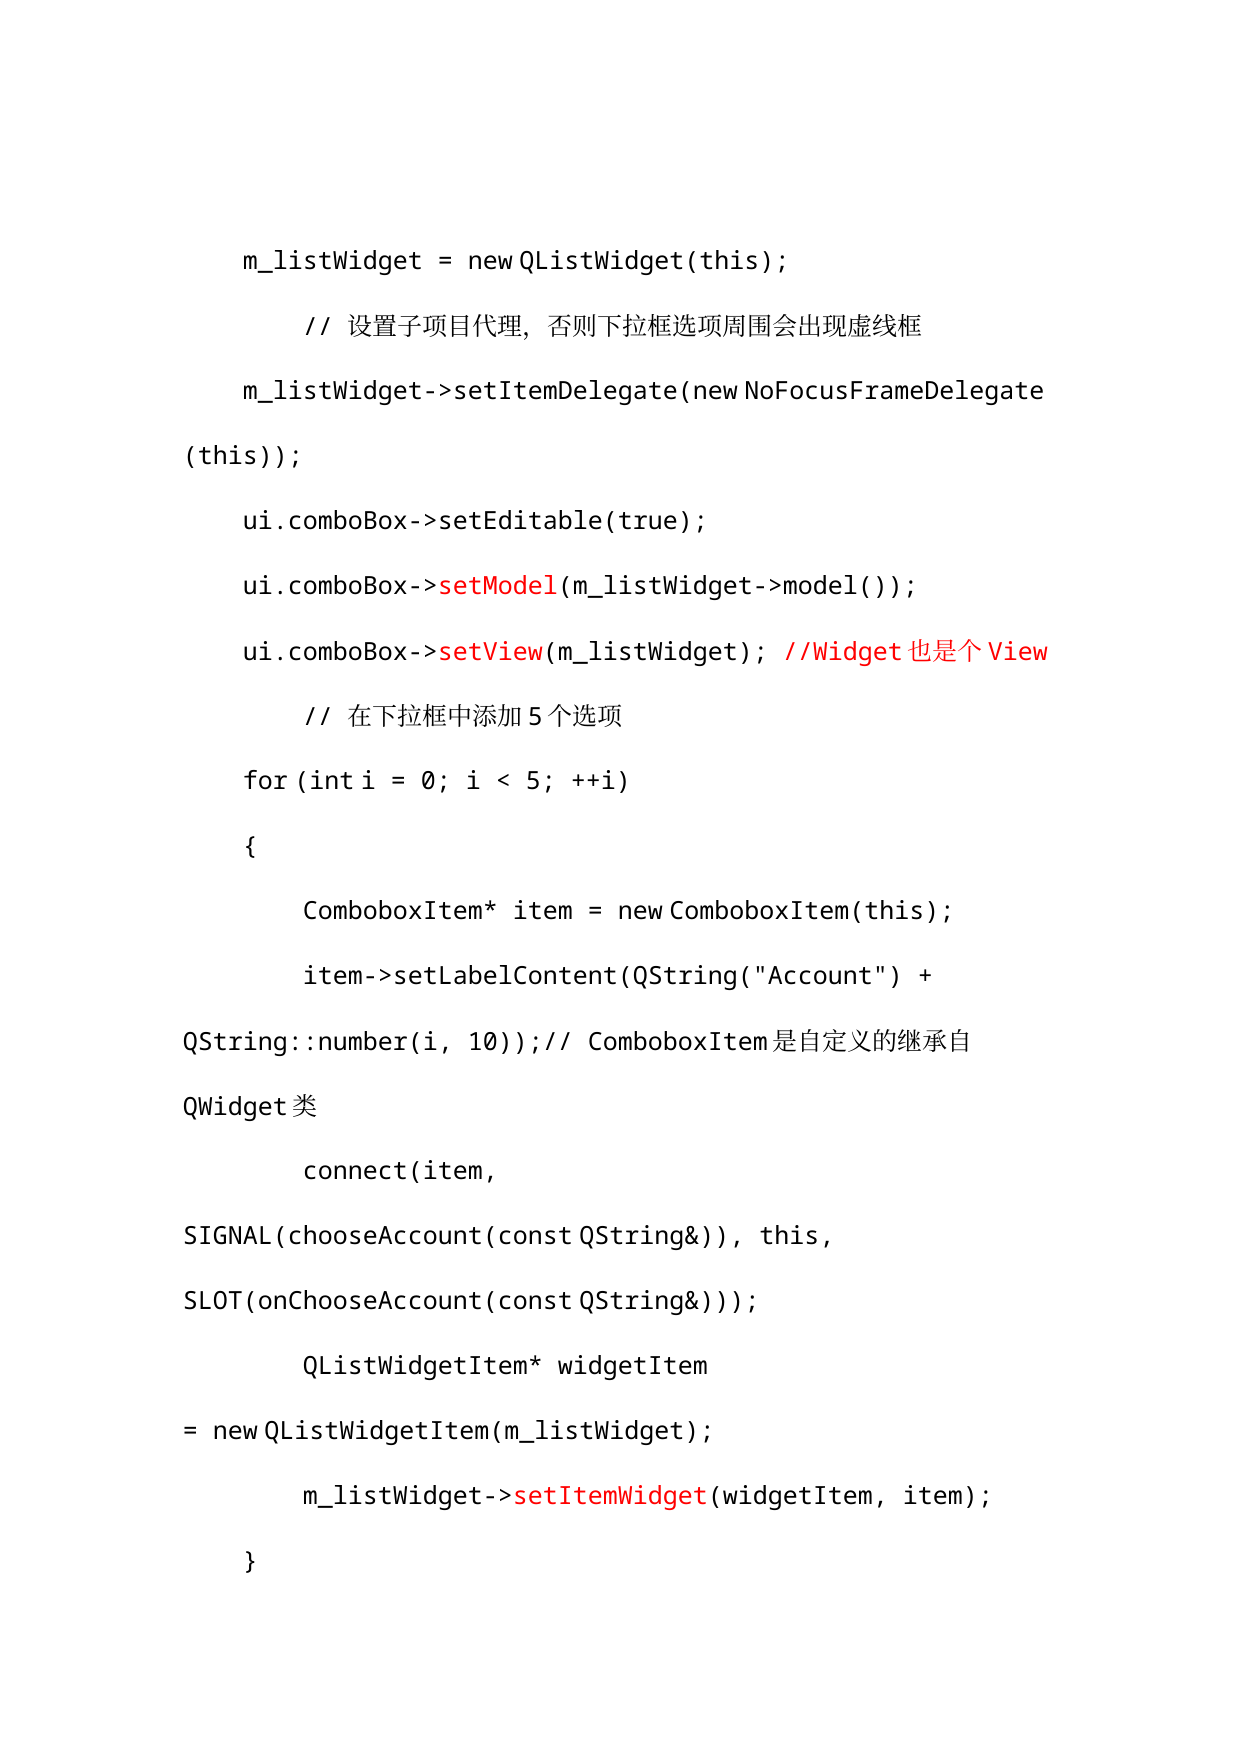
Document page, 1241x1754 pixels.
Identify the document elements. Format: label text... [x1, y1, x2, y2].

text ui.comboBox->setView(m_listWidget); //Widget也是个View [183, 617, 1058, 682]
text connect(item, SIGNAL(chooseAccount(const QString&)), this, SLOT(onChooseAccount(const QString&))); [183, 1137, 1058, 1332]
text m_listWidget = new QListWidget(this); [183, 227, 1058, 292]
text ComboboxItem* item = new ComboboxItem(this); [183, 877, 1058, 942]
text ui.comboBox->setEditable(true); [183, 487, 1058, 552]
text QListWidgetItem* widgetItem = new QListWidgetItem(m_listWidget); [183, 1332, 1058, 1462]
text } [183, 1527, 1058, 1592]
text m_listWidget->setItemWidget(widgetItem, item); [183, 1462, 1058, 1527]
text { [183, 812, 1058, 877]
text item->setLabelContent(QString("Account") + QString::number(i, 10));// ComboboxItem是自定义的继承自QWidget类 [183, 942, 1058, 1137]
text // 设置子项目代理，否则下拉框选项周围会出现虚线框 [183, 292, 1058, 357]
text for (int i = 0; i < 5; ++i) [183, 747, 1058, 812]
text // 在下拉框中添加5个选项 [183, 682, 1058, 747]
text ui.comboBox->setModel(m_listWidget->model()); [183, 552, 1058, 617]
text m_listWidget->setItemDelegate(new NoFocusFrameDelegate(this)); [183, 357, 1058, 487]
